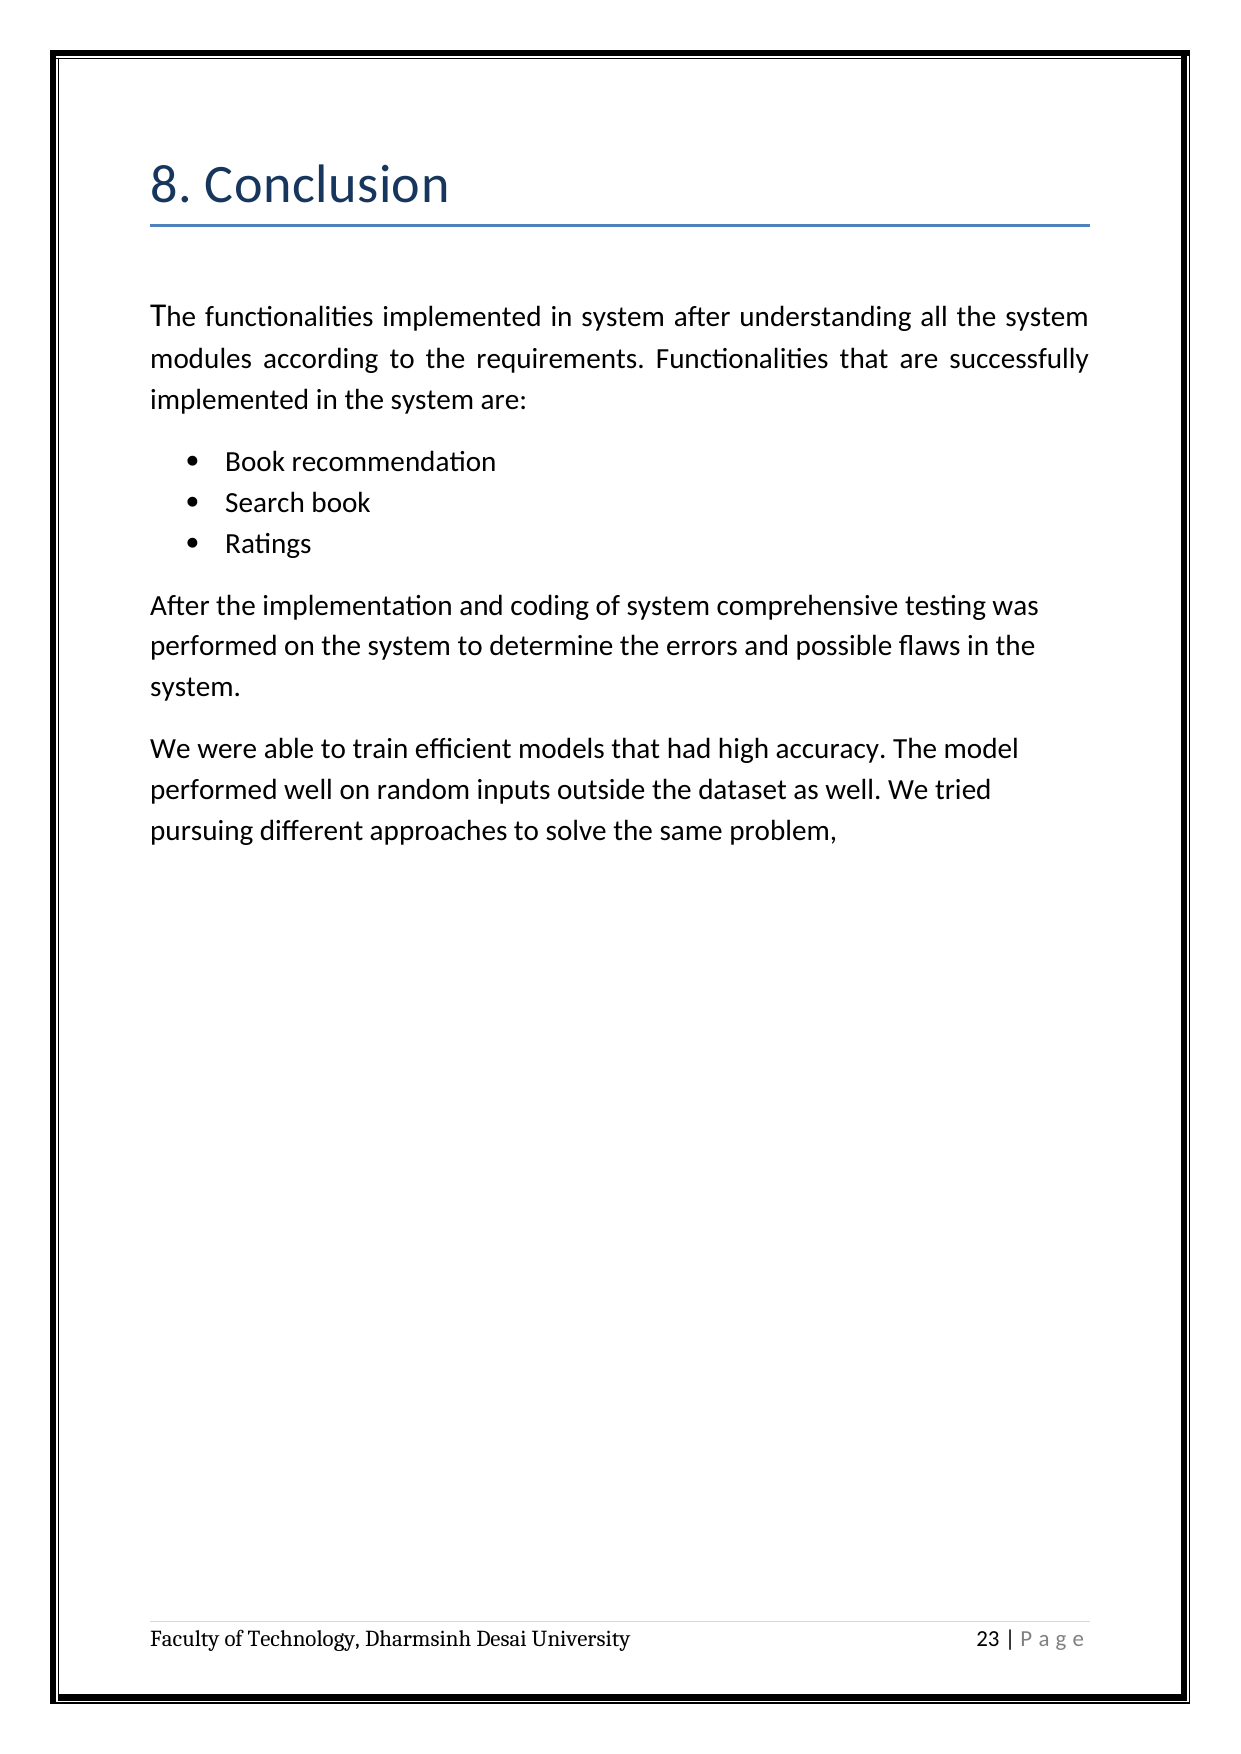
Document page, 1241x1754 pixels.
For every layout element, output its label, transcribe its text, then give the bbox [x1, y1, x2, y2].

list Ratings [187, 525, 1090, 560]
list Search book [187, 484, 1090, 519]
text We were able to train efficient models that had high accuracy. The model performed well on random inputs outside the dataset as well. We tried pursuing different approaches to solve the same problem, [150, 730, 1090, 848]
text 8. Conclusion [150, 150, 1090, 224]
text The functionalities implemented in system after understanding all the system modules according to the requirements. Functionalities that are successfully implemented in the system are: [150, 294, 1090, 417]
text After the implementation and coding of system comprehensive testing was performed on the system to determine the errors and possible flaws in the system. [150, 587, 1090, 704]
list Book recommendation [187, 443, 1090, 478]
